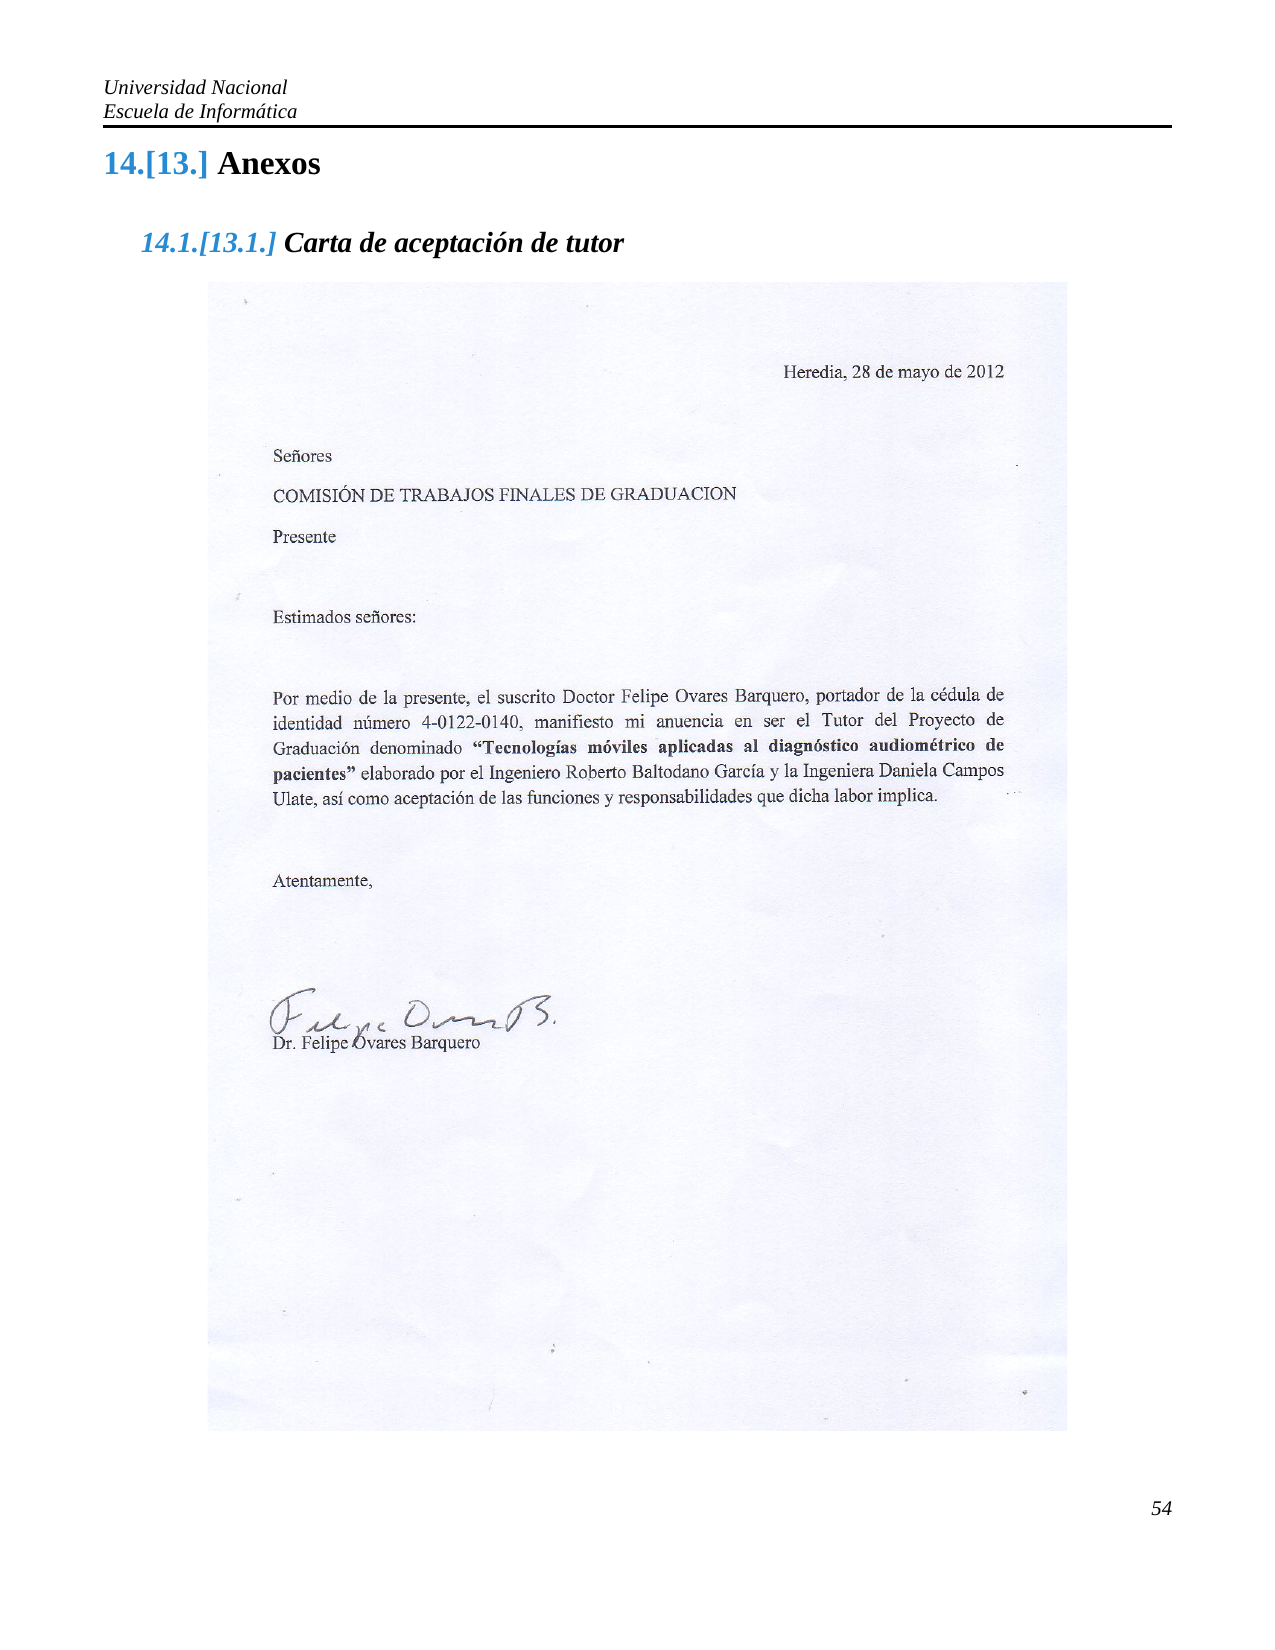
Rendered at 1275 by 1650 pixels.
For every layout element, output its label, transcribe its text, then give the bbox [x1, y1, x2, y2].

picture [207, 282, 1068, 1431]
text Carta de aceptación de tutor [141, 226, 1172, 259]
text Anexos [103, 143, 1172, 181]
